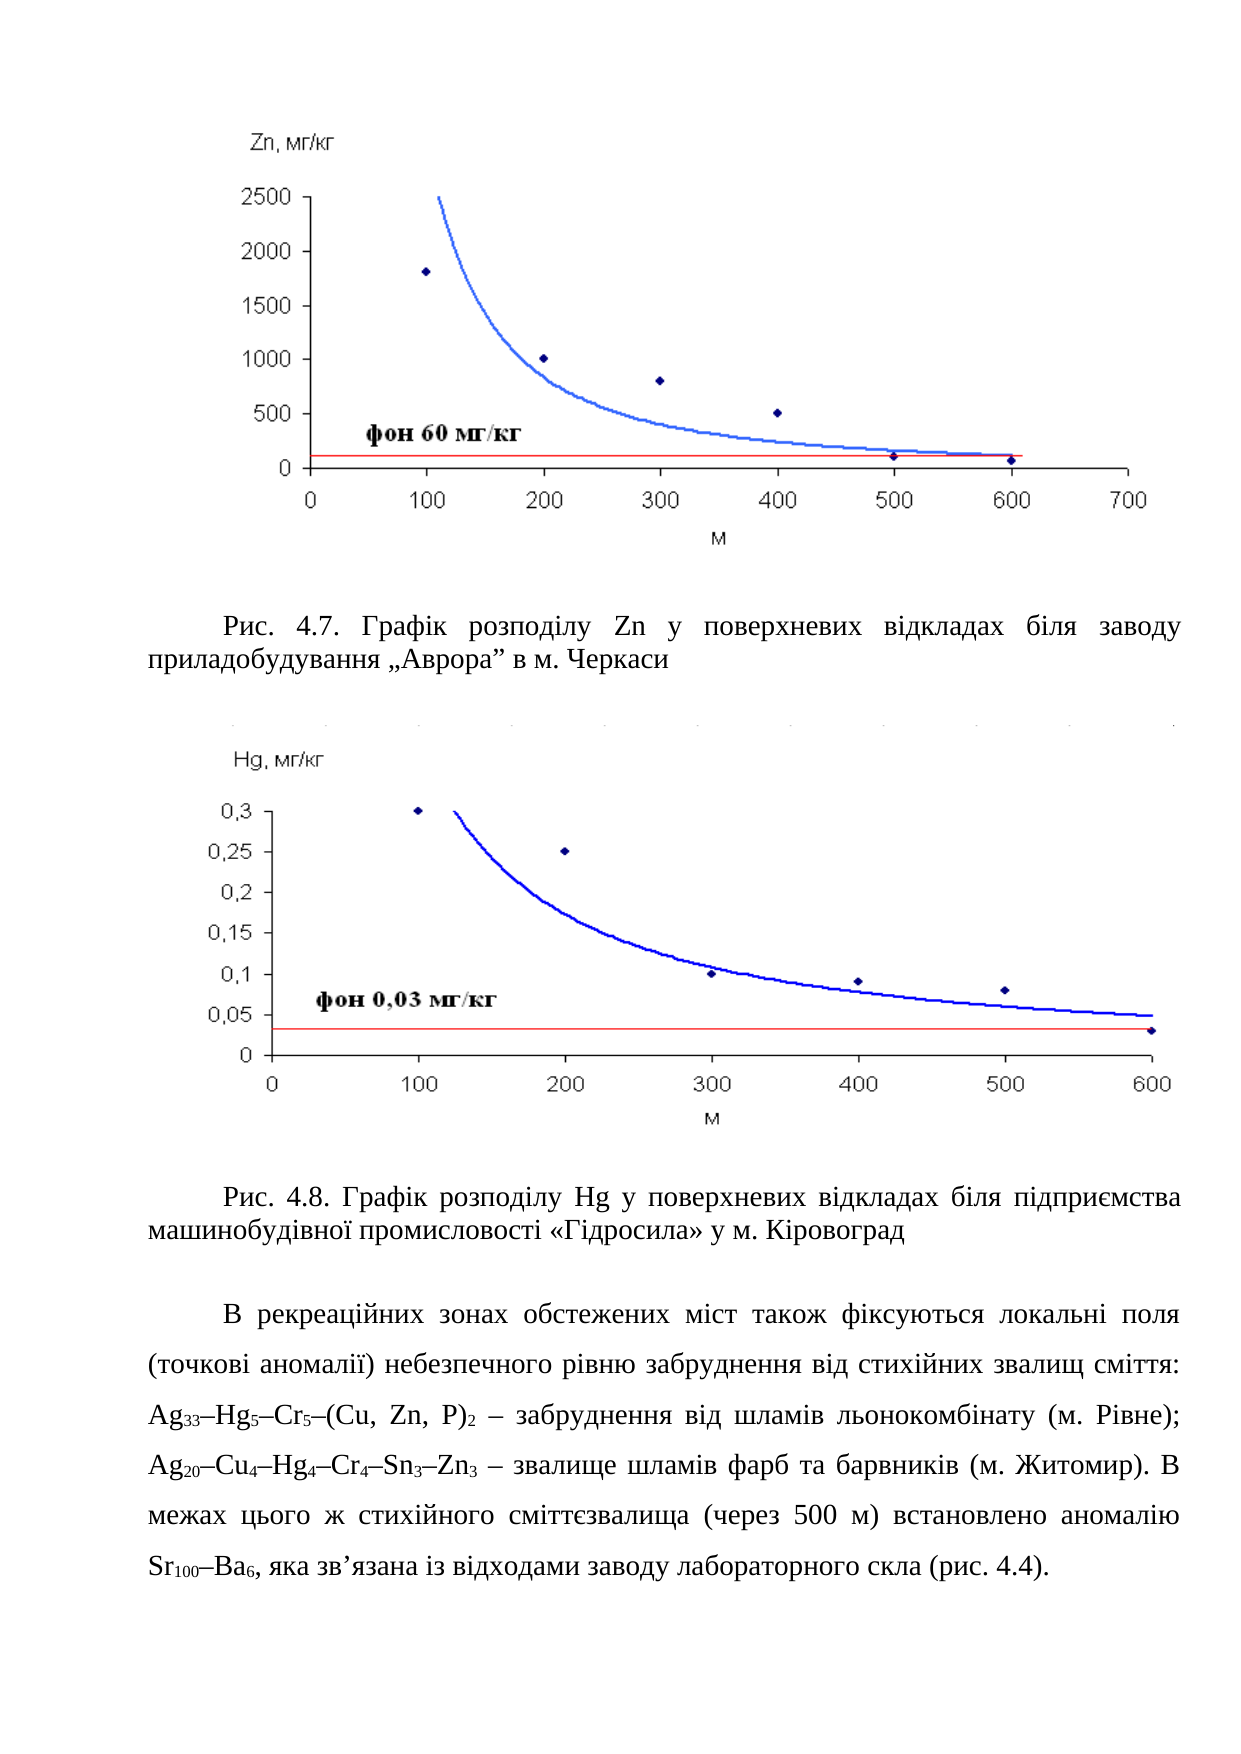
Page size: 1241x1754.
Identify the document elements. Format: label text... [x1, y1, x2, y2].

picture [199, 725, 1175, 1127]
picture [225, 118, 1149, 556]
text Рис. 4.8. Графік розподілу Hg у поверхневих відкладах біля підприємства машинобудівної промисловості «Гідросила» у м. Кіровоград [148, 1179, 1181, 1246]
text В рекреаційних зонах обстежених міст також фіксуються локальні поля (точкові аномалії) небезпечного рівню забруднення від стихійних звалищ сміття: Ag33–Hg5–Cr5–(Cu, Zn, Р)2 – забруднення від шламів льонокомбінату (м. Рівне); Ag20–Cu4–Hg4–Cr4–Sn3–Zn3 – звалище шламів фарб та барвників (м. Житомир). В межах цього ж стихійного сміттєзвалища (через ) встановлено аномалію Sr100–Ba6, яка зв’язана із відходами заводу лабораторного скла (рис. 4.4). [148, 1296, 1181, 1581]
text Рис. 4.7. Графік розподілу Zn у поверхневих відкладах біля заводу приладобудування „Аврора” в м. Черкаси [148, 608, 1181, 675]
